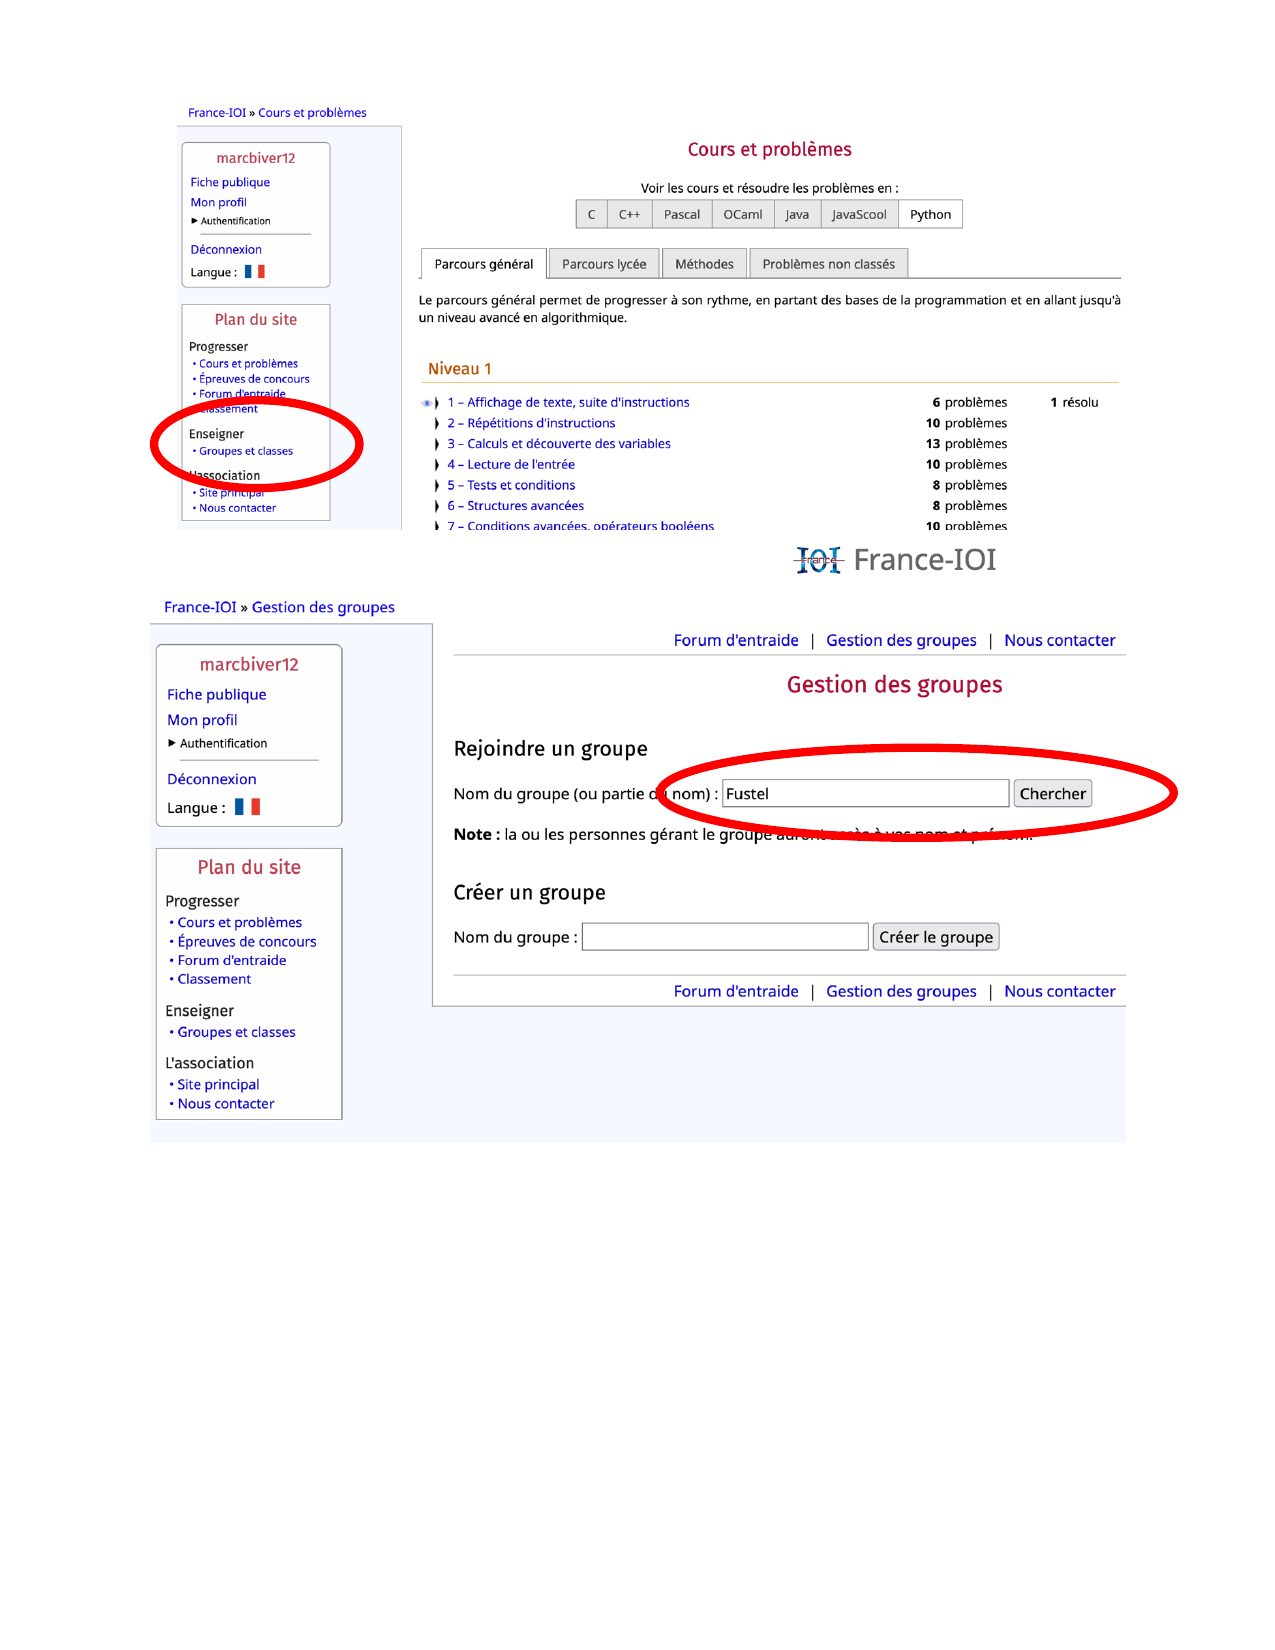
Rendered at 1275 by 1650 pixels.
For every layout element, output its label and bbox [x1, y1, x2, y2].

picture [665, 752, 1126, 833]
picture [150, 94, 1130, 1143]
picture [177, 405, 355, 483]
